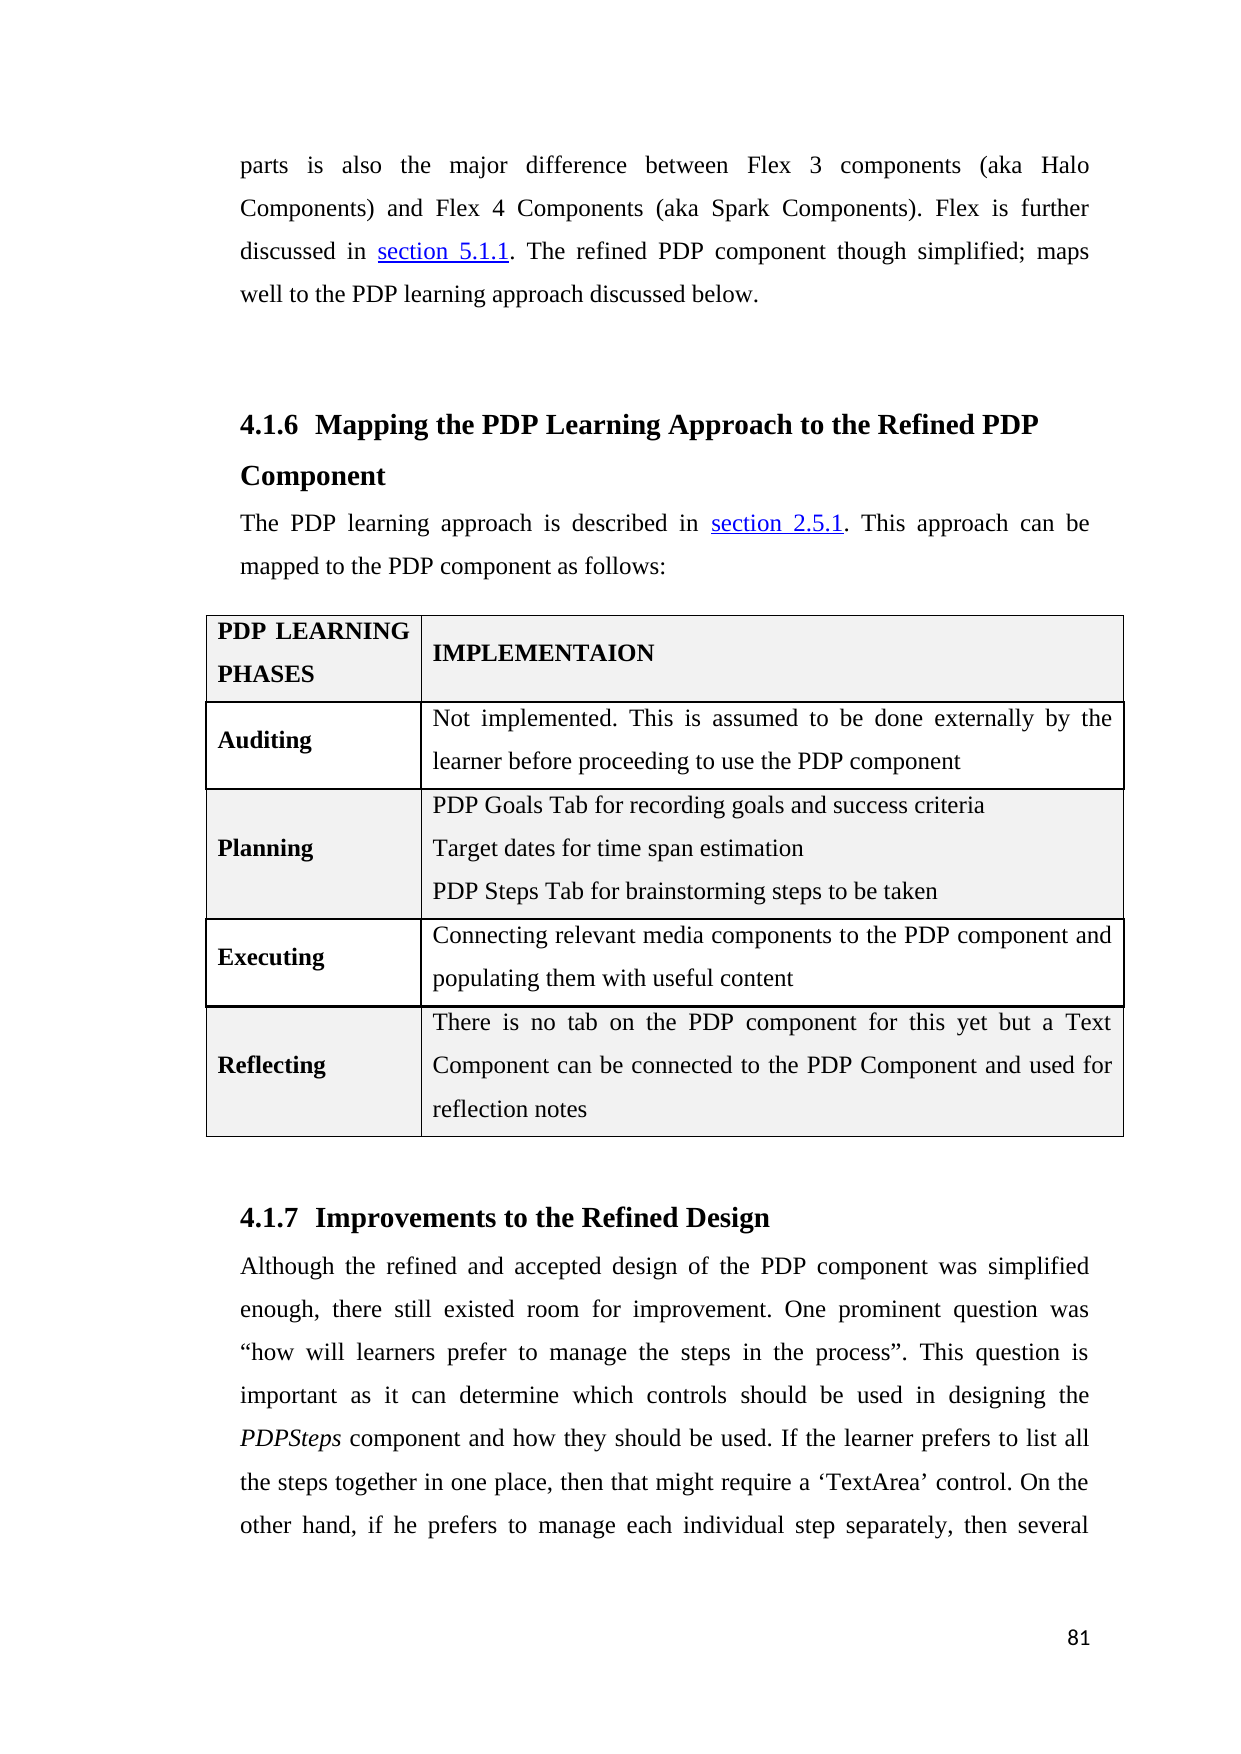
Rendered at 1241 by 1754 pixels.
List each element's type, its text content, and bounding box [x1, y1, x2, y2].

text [240, 150, 1090, 308]
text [240, 1251, 1090, 1538]
table_header PDP LEARNING PHASES [207, 616, 421, 701]
table_cell Executing [207, 920, 420, 1005]
subtitle 4.1.6 Mapping the PDP Learning Approach to the Refined PDP Component [240, 407, 1090, 491]
subtitle 4.1.7 Improvements to the Refined Design [240, 1201, 1090, 1234]
table_cell PDP Goals Tab for recording goals and success criteria Target dates for time span estimation PDP Steps Tab for brainstorming steps to be taken [422, 790, 1123, 918]
table_cell There is no tab on the PDP component for this yet but a Text Component can be connected to the PDP Component and used for reflection notes [422, 1008, 1123, 1136]
table_cell Connecting relevant media components to the PDP component and populating them with useful content [422, 920, 1123, 1005]
table_cell Auditing [207, 703, 420, 788]
table_cell Not implemented. This is assumed to be done externally by the learner before proceeding to use the PDP component [422, 703, 1123, 788]
table_header IMPLEMENTAION [422, 616, 1123, 701]
text The PDP learning approach is described in section 2.5.1. This approach can be mapped to the PDP component as follows: [240, 508, 1090, 580]
table_cell Planning [207, 790, 421, 918]
table_cell Reflecting [207, 1008, 421, 1136]
